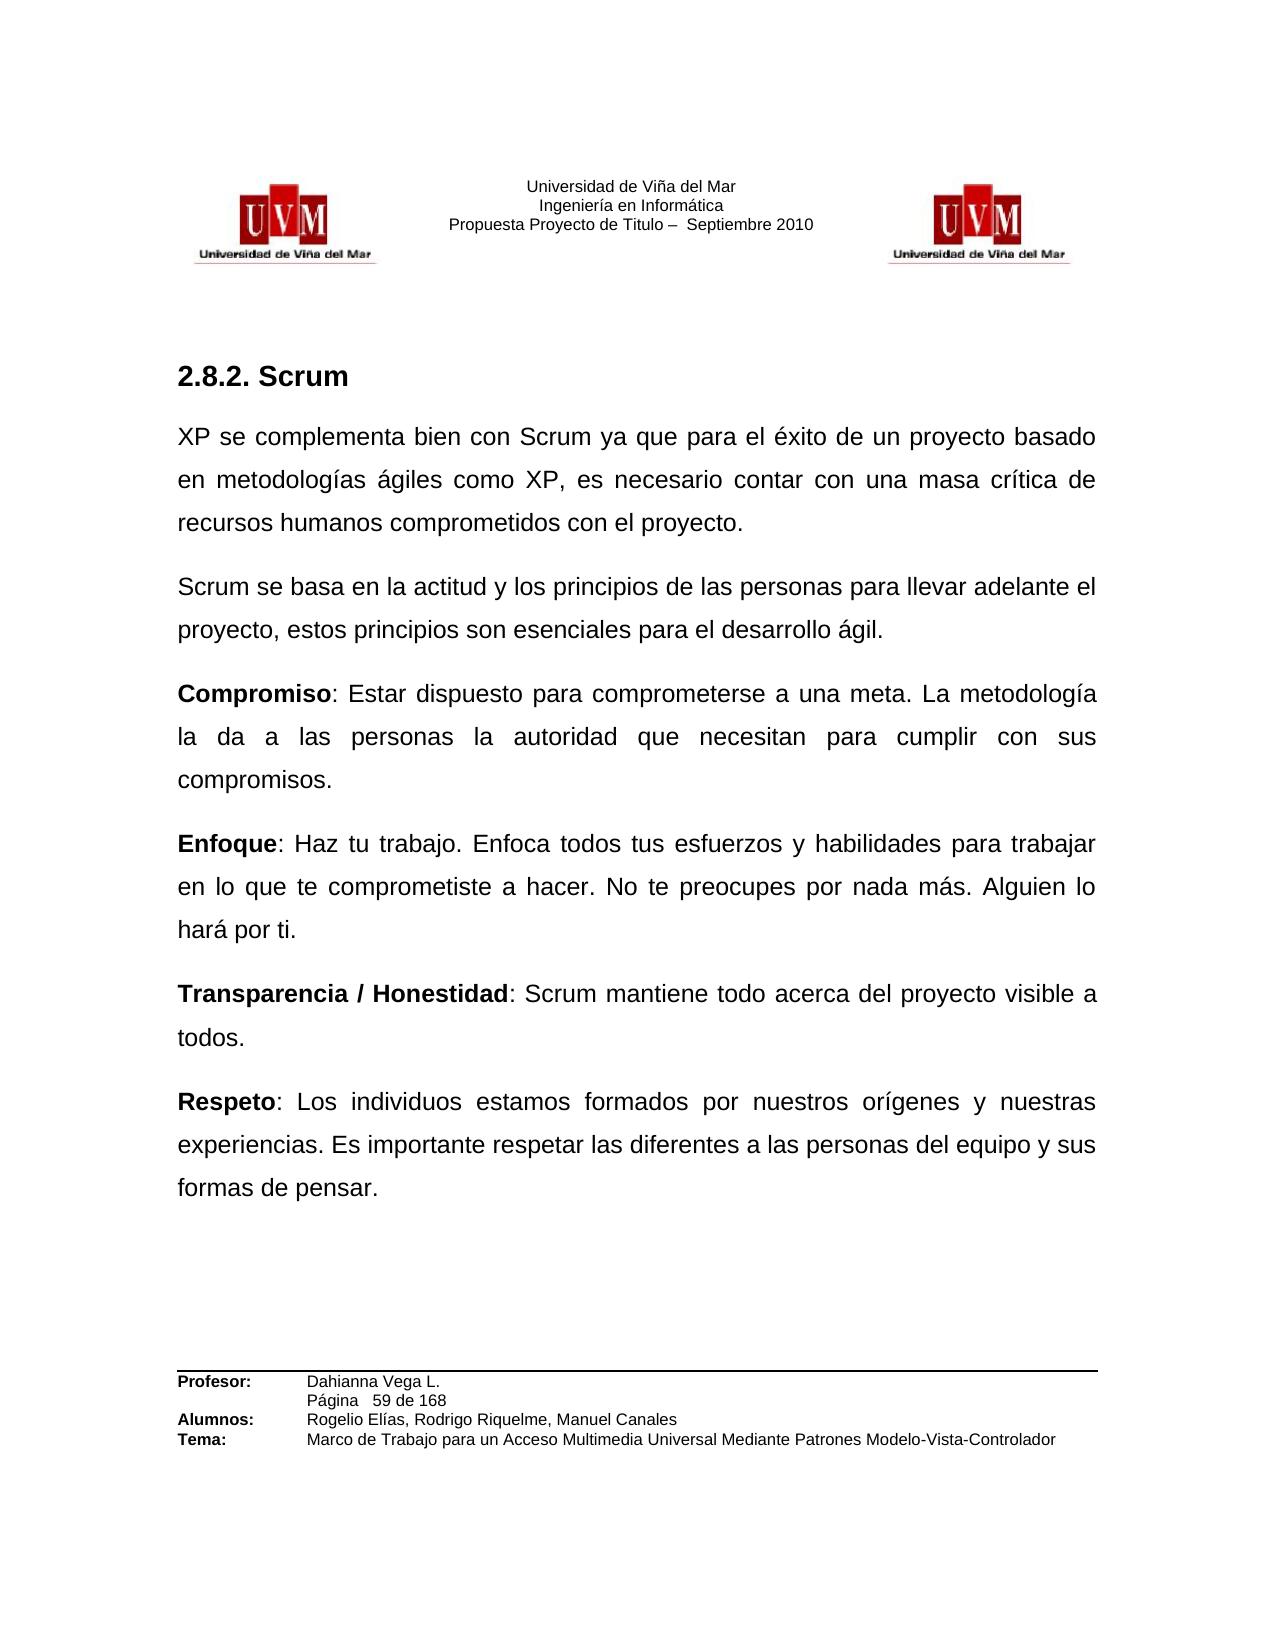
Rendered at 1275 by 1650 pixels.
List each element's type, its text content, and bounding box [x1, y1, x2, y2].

picture [871, 176, 1084, 267]
picture [177, 176, 390, 267]
text Scrum se basa en la actitud y los principios de las personas para llevar adelante el proyecto, estos principios son esenciales para el desarrollo ágil. [177, 572, 1098, 644]
subtitle 2.8.2. Scrum [177, 359, 1098, 392]
text Enfoque: Haz tu trabajo. Enfoca todos tus esfuerzos y habilidades para trabajar en lo que te comprometiste a hacer. No te preocupes por nada más. Alguien lo hará por ti. [177, 829, 1098, 944]
text XP se complementa bien con Scrum ya que para el éxito de un proyecto basado en metodologías ágiles como XP, es necesario contar con una masa crítica de recursos humanos comprometidos con el proyecto. [177, 422, 1098, 537]
text Respeto: Los individuos estamos formados por nuestros orígenes y nuestras experiencias. Es importante respetar las diferentes a las personas del equipo y sus formas de pensar. [177, 1086, 1098, 1201]
text Transparencia / Honestidad: Scrum mantiene todo acerca del proyecto visible a todos. [177, 979, 1098, 1051]
text Compromiso: Estar dispuesto para comprometerse a una meta. La metodología la da a las personas la autoridad que necesitan para cumplir con sus compromisos. [177, 679, 1098, 794]
